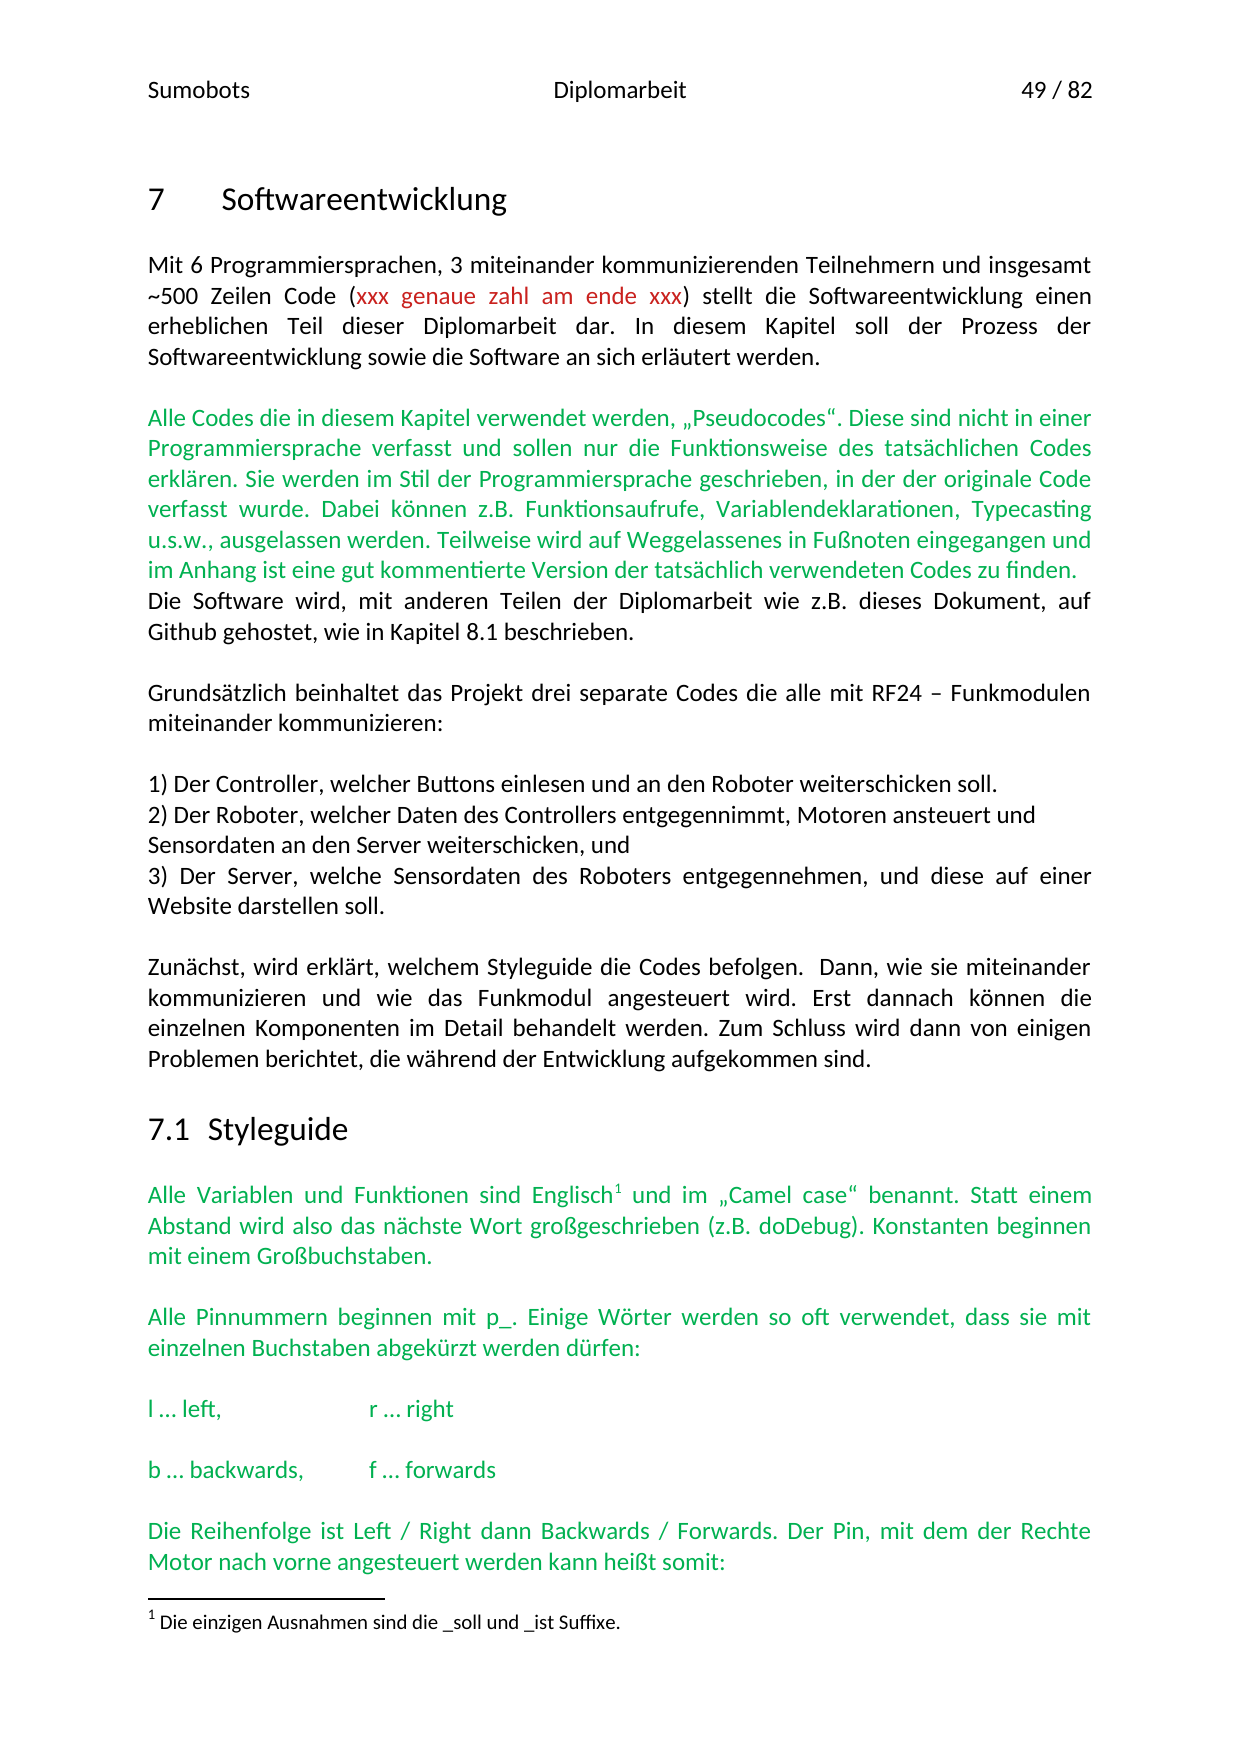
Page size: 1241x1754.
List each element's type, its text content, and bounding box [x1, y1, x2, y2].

text Mit 6 Programmiersprachen, 3 miteinander kommunizierenden Teilnehmern und insgesamt ~500 Zeilen Code (xxx genaue zahl am ende xxx) stellt die Softwareentwicklung einen erheblichen Teil dieser Diplomarbeit dar. In diesem Kapitel soll der Prozess der Softwareentwicklung sowie die Software an sich erläutert werden. [148, 249, 1093, 371]
text Die Reihenfolge ist Left / Right dann Backwards / Forwards. Der Pin, mit dem der Rechte Motor nach vorne angesteuert werden kann heißt somit: [148, 1515, 1093, 1576]
text Alle Pinnummern beginnen mit p_. Einige Wörter werden so oft verwendet, dass sie mit einzelnen Buchstaben abgekürzt werden dürfen: [148, 1301, 1093, 1362]
text Zunächst, wird erklärt, welchem Styleguide die Codes befolgen. Dann, wie sie miteinander kommunizieren und wie das Funkmodul angesteuert wird. Erst dannach können die einzelnen Komponenten im Detail behandelt werden. Zum Schluss wird dann von einigen Problemen berichtet, die während der Entwicklung aufgekommen sind. [148, 951, 1093, 1073]
text 1) Der Controller, welcher Buttons einlesen und an den Roboter weiterschicken soll. [148, 768, 1093, 799]
text l … left, r … right [148, 1393, 1093, 1423]
text Alle Variablen und Funktionen sind Englisch und im „Camel case“ benannt. Statt einem Abstand wird also das nächste Wort großgeschrieben (z.B. doDebug). Konstanten beginnen mit einem Großbuchstaben. [148, 1179, 1093, 1271]
subtitle Softwareentwicklung [148, 178, 1093, 219]
text 3) Der Server, welche Sensordaten des Roboters entgegennehmen, und diese auf einer Website darstellen soll. [148, 860, 1093, 921]
text b … backwards, f … forwards [148, 1454, 1093, 1484]
text 2) Der Roboter, welcher Daten des Controllers entgegennimmt, Motoren ansteuert und Sensordaten an den Server weiterschicken, und [148, 799, 1093, 860]
text Alle Codes die in diesem Kapitel verwendet werden, „Pseudocodes“. Diese sind nicht in einer Programmiersprache verfasst und sollen nur die Funktionsweise des tatsächlichen Codes erklären. Sie werden im Stil der Programmiersprache geschrieben, in der der originale Code verfasst wurde. Dabei können z.B. Funktionsaufrufe, Variablendeklarationen, Typecasting u.s.w., ausgelassen werden. Teilweise wird auf Weggelassenes in Fußnoten eingegangen und im Anhang ist eine gut kommentierte Version der tatsächlich verwendeten Codes zu finden. [148, 402, 1093, 585]
text Die Software wird, mit anderen Teilen der Diplomarbeit wie z.B. dieses Dokument, auf Github gehostet, wie in Kapitel 8.1 beschrieben. [148, 585, 1093, 646]
subtitle Styleguide [148, 1108, 1093, 1149]
text Grundsätzlich beinhaltet das Projekt drei separate Codes die alle mit RF24 – Funkmodulen miteinander kommunizieren: [148, 677, 1093, 738]
